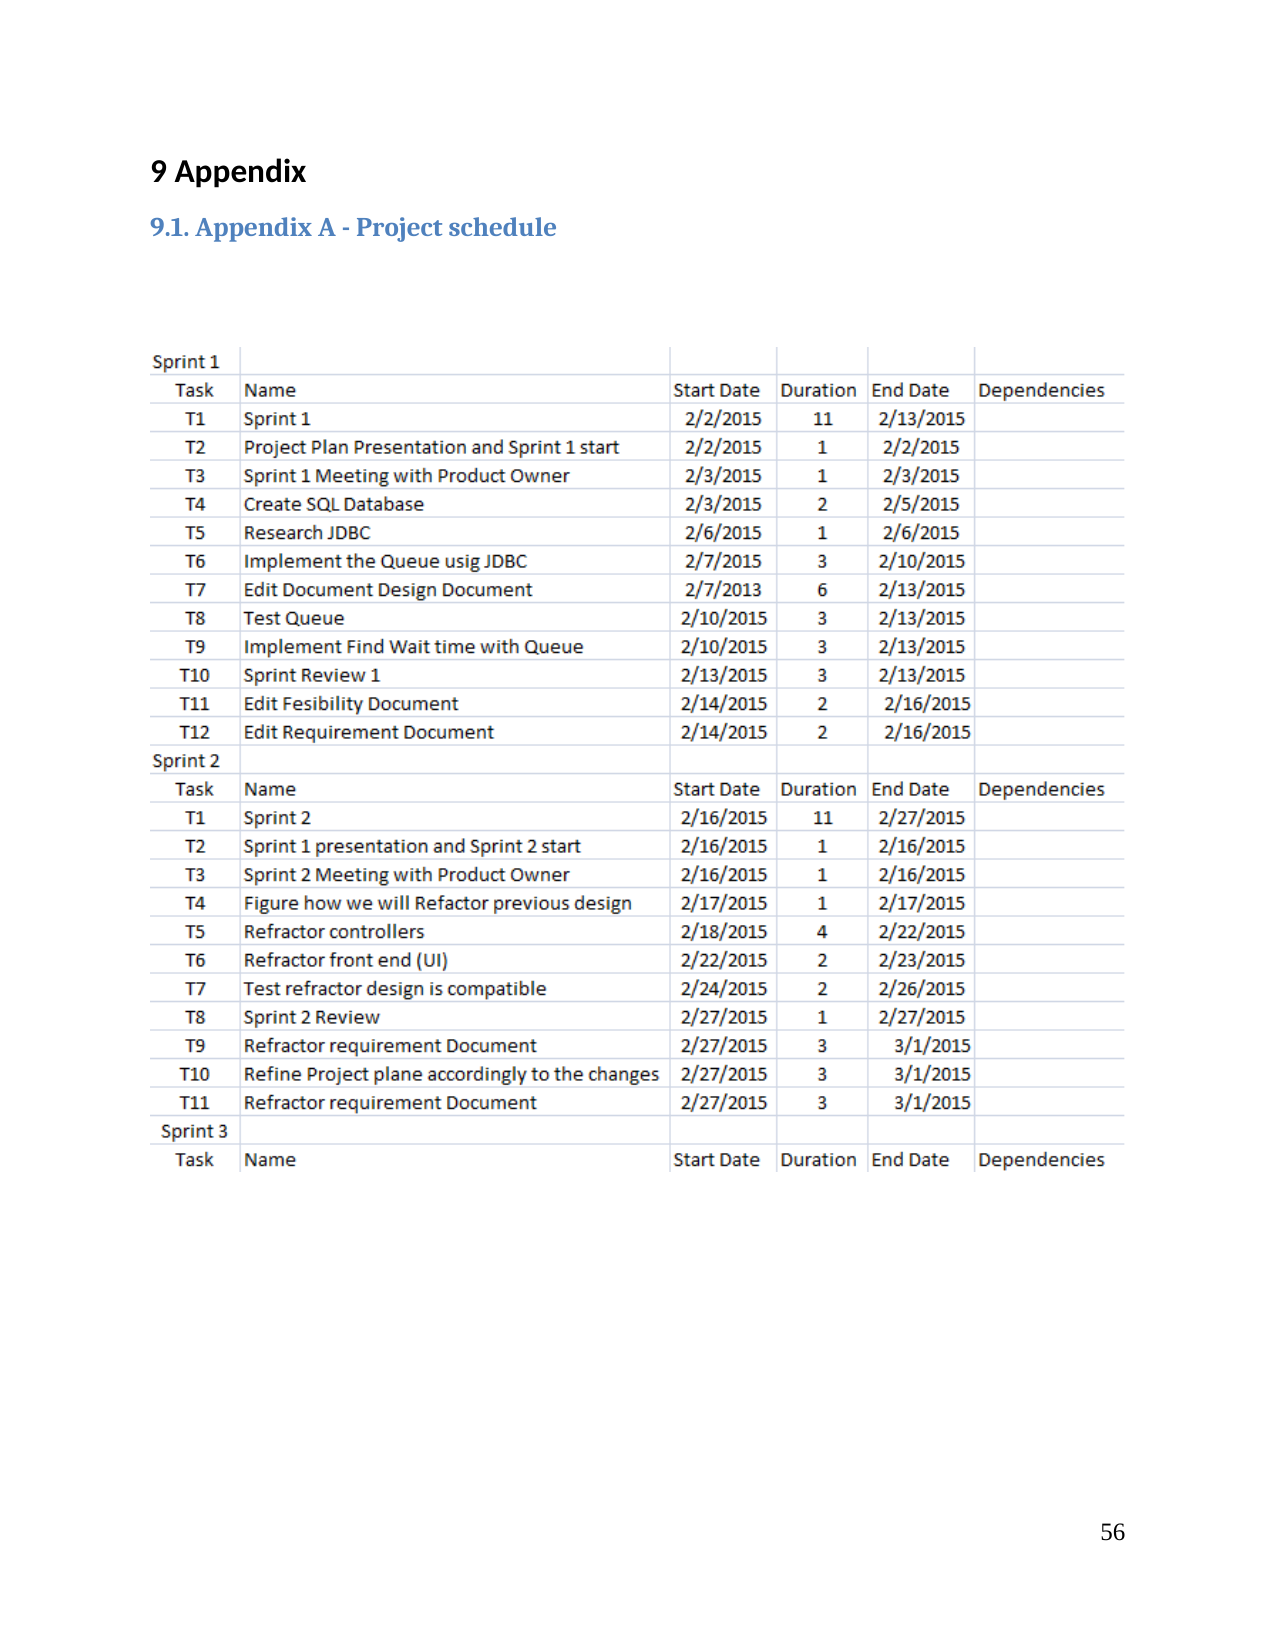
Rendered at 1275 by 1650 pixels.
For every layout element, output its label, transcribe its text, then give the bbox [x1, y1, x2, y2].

picture [150, 347, 1125, 1172]
subtitle 9 Appendix [150, 150, 1125, 191]
subtitle 9.1. Appendix A - Project schedule [150, 212, 1125, 243]
